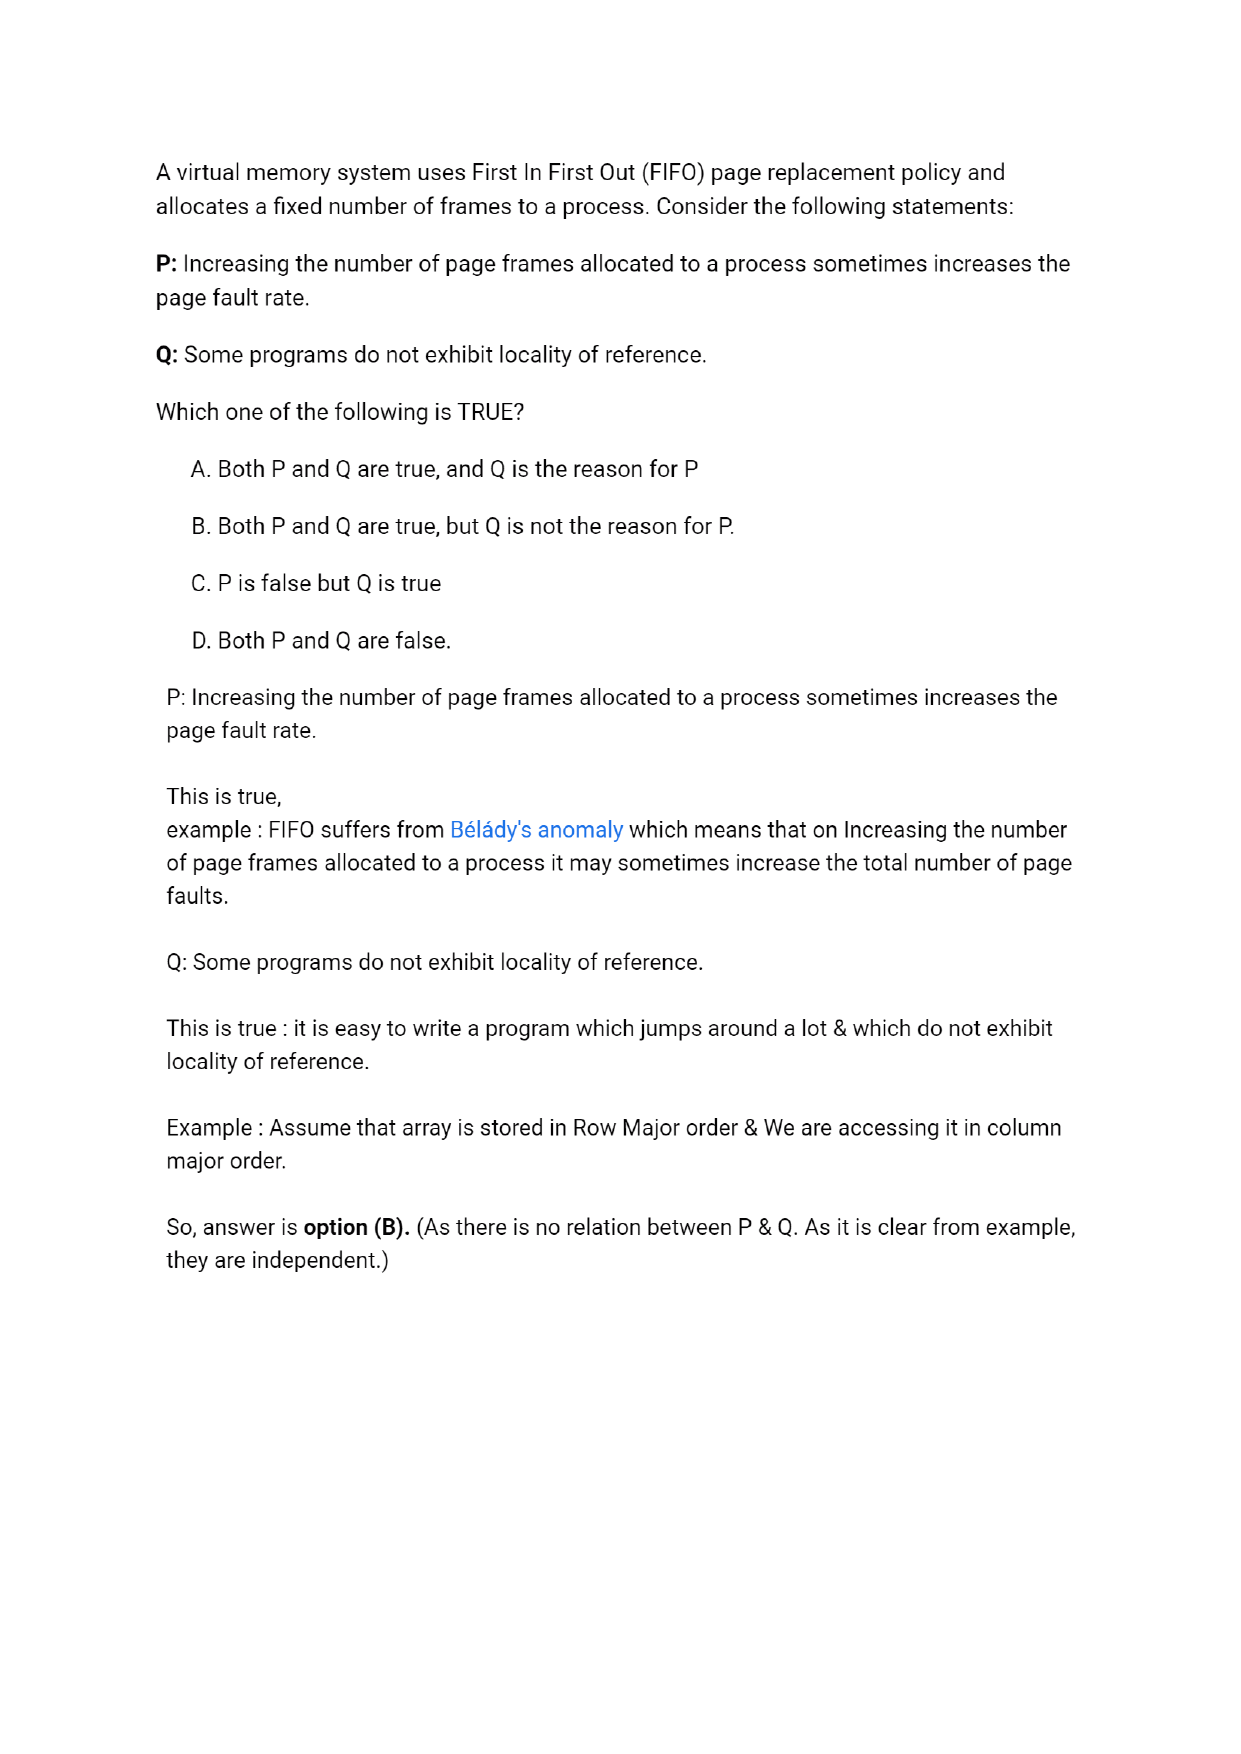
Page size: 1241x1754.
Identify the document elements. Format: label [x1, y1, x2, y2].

picture [150, 150, 1091, 672]
picture [150, 673, 1091, 1287]
